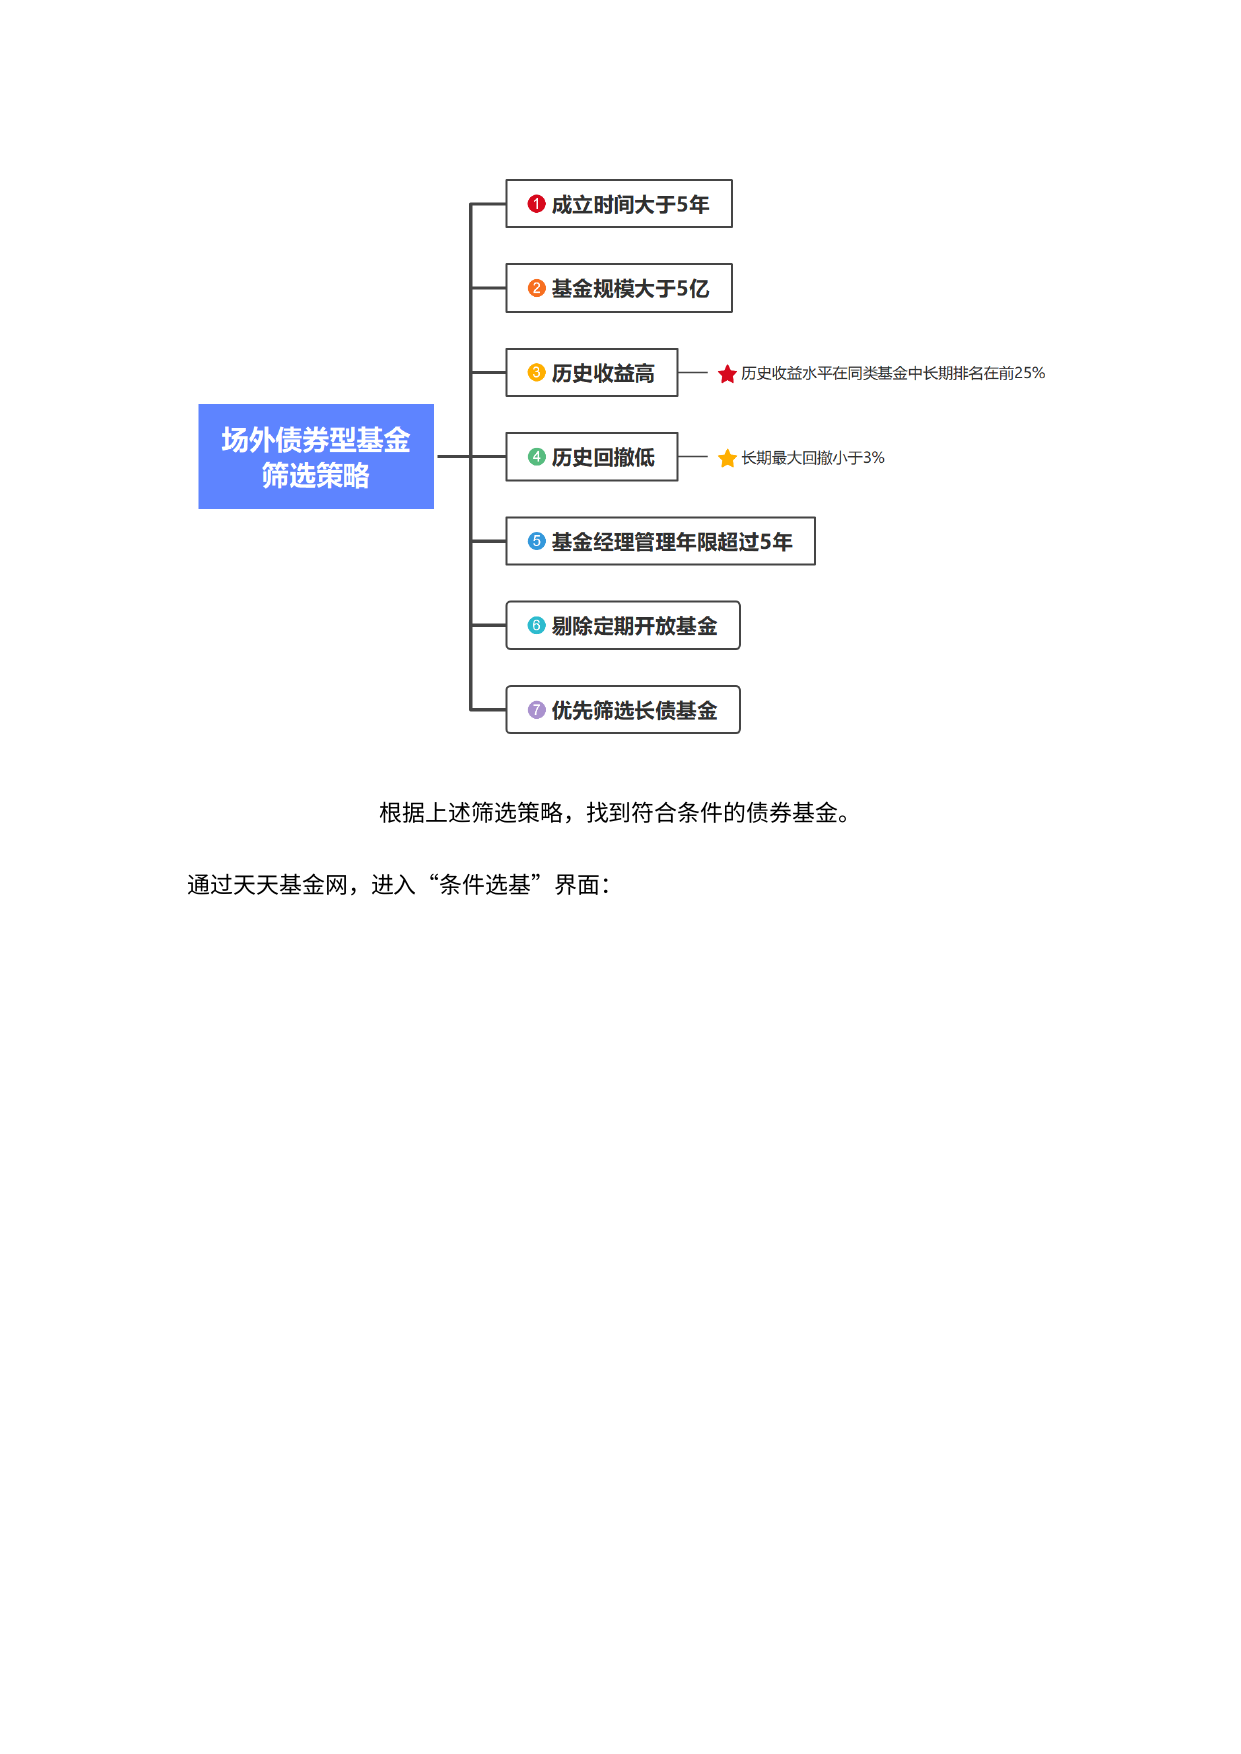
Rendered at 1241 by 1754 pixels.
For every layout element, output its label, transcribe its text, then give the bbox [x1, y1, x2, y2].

picture [187, 162, 1054, 749]
text 通过天天基金网，进入“条件选基”界面： [187, 851, 1053, 916]
text 根据上述筛选策略，找到符合条件的债券基金。 [187, 749, 1053, 844]
